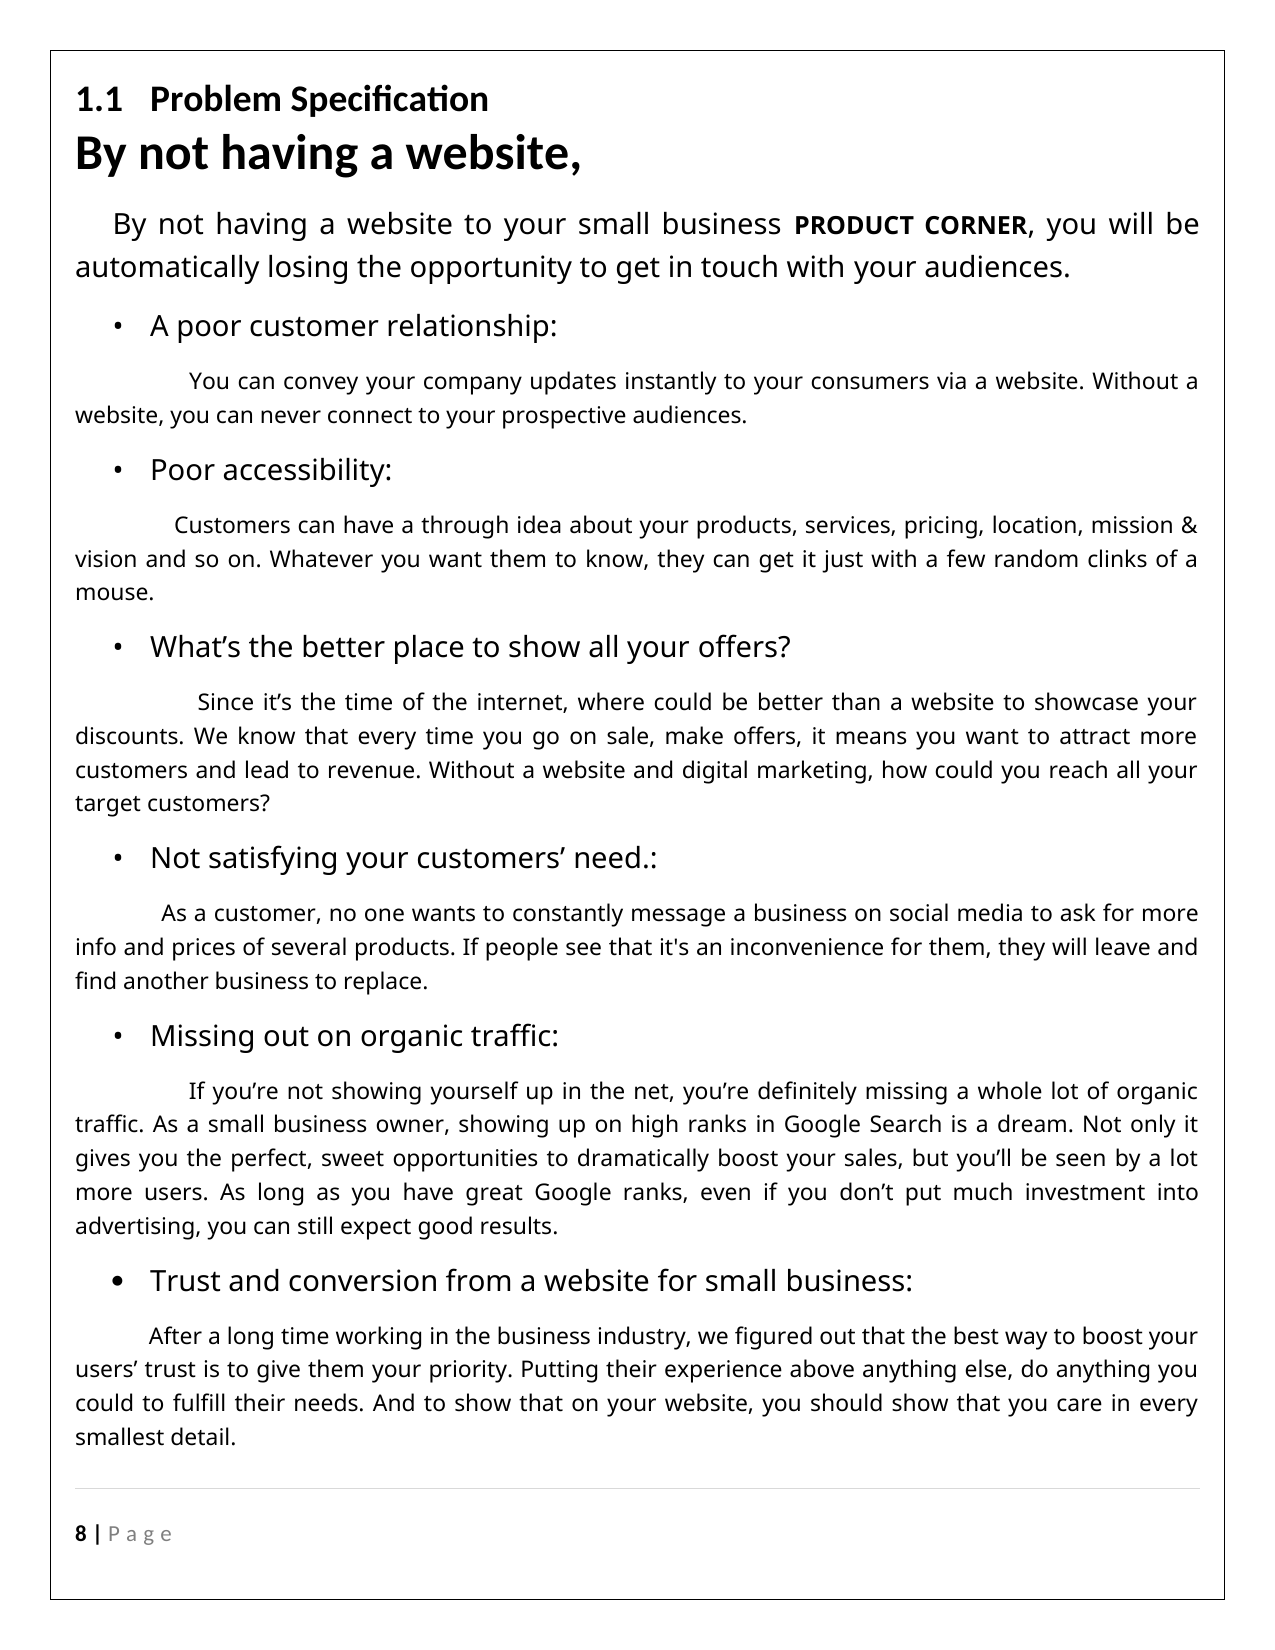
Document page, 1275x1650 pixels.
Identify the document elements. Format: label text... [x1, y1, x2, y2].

text As a customer, no one wants to constantly message a business on social media to ask for more info and prices of several products. If people see that it's an inconvenience for them, they will leave and find another business to replace. [75, 897, 1200, 996]
list What’s the better place to show all your offers? [112, 627, 1200, 666]
list A poor customer relationship: [112, 306, 1200, 345]
list Missing out on organic traffic: [112, 1015, 1200, 1055]
list Poor accessibility: [112, 449, 1200, 489]
text Since it’s the time of the internet, where could be better than a website to showcase your discounts. We know that every time you go on sale, make offers, it means you want to attract more customers and lead to revenue. Without a website and digital marketing, how could you reach all your target customers? [75, 686, 1200, 819]
text If you’re not showing yourself up in the net, you’re definitely missing a whole lot of organic traffic. As a small business owner, showing up on high ranks in Google Search is a dream. Not only it gives you the perfect, sweet opportunities to dramatically boost your sales, but you’ll be seen by a lot more users. As long as you have great Google ranks, even if you don’t put much investment into advertising, you can still expect good results. [75, 1075, 1200, 1241]
list Trust and conversion from a website for small business: [112, 1260, 1200, 1300]
text By not having a website, [75, 121, 1200, 182]
list Problem Specification [75, 75, 1200, 121]
list Not satisfying your customers’ need.: [112, 838, 1200, 877]
text You can convey your company updates instantly to your consumers via a website. Without a website, you can never connect to your prospective audiences. [75, 365, 1200, 430]
text Customers can have a through idea about your products, services, pricing, location, mission & vision and so on. Whatever you want them to know, they can get it just with a few random clinks of a mouse. [75, 509, 1200, 607]
text After a long time working in the business industry, we figured out that the best way to boost your users’ trust is to give them your priority. Putting their experience above anything else, do anything you could to fulfill their needs. And to show that on your website, you should show that you care in every smallest detail. [75, 1319, 1200, 1452]
text By not having a website to your small business PRODUCT CORNER, you will be automatically losing the opportunity to get in touch with your audiences. [75, 203, 1200, 286]
